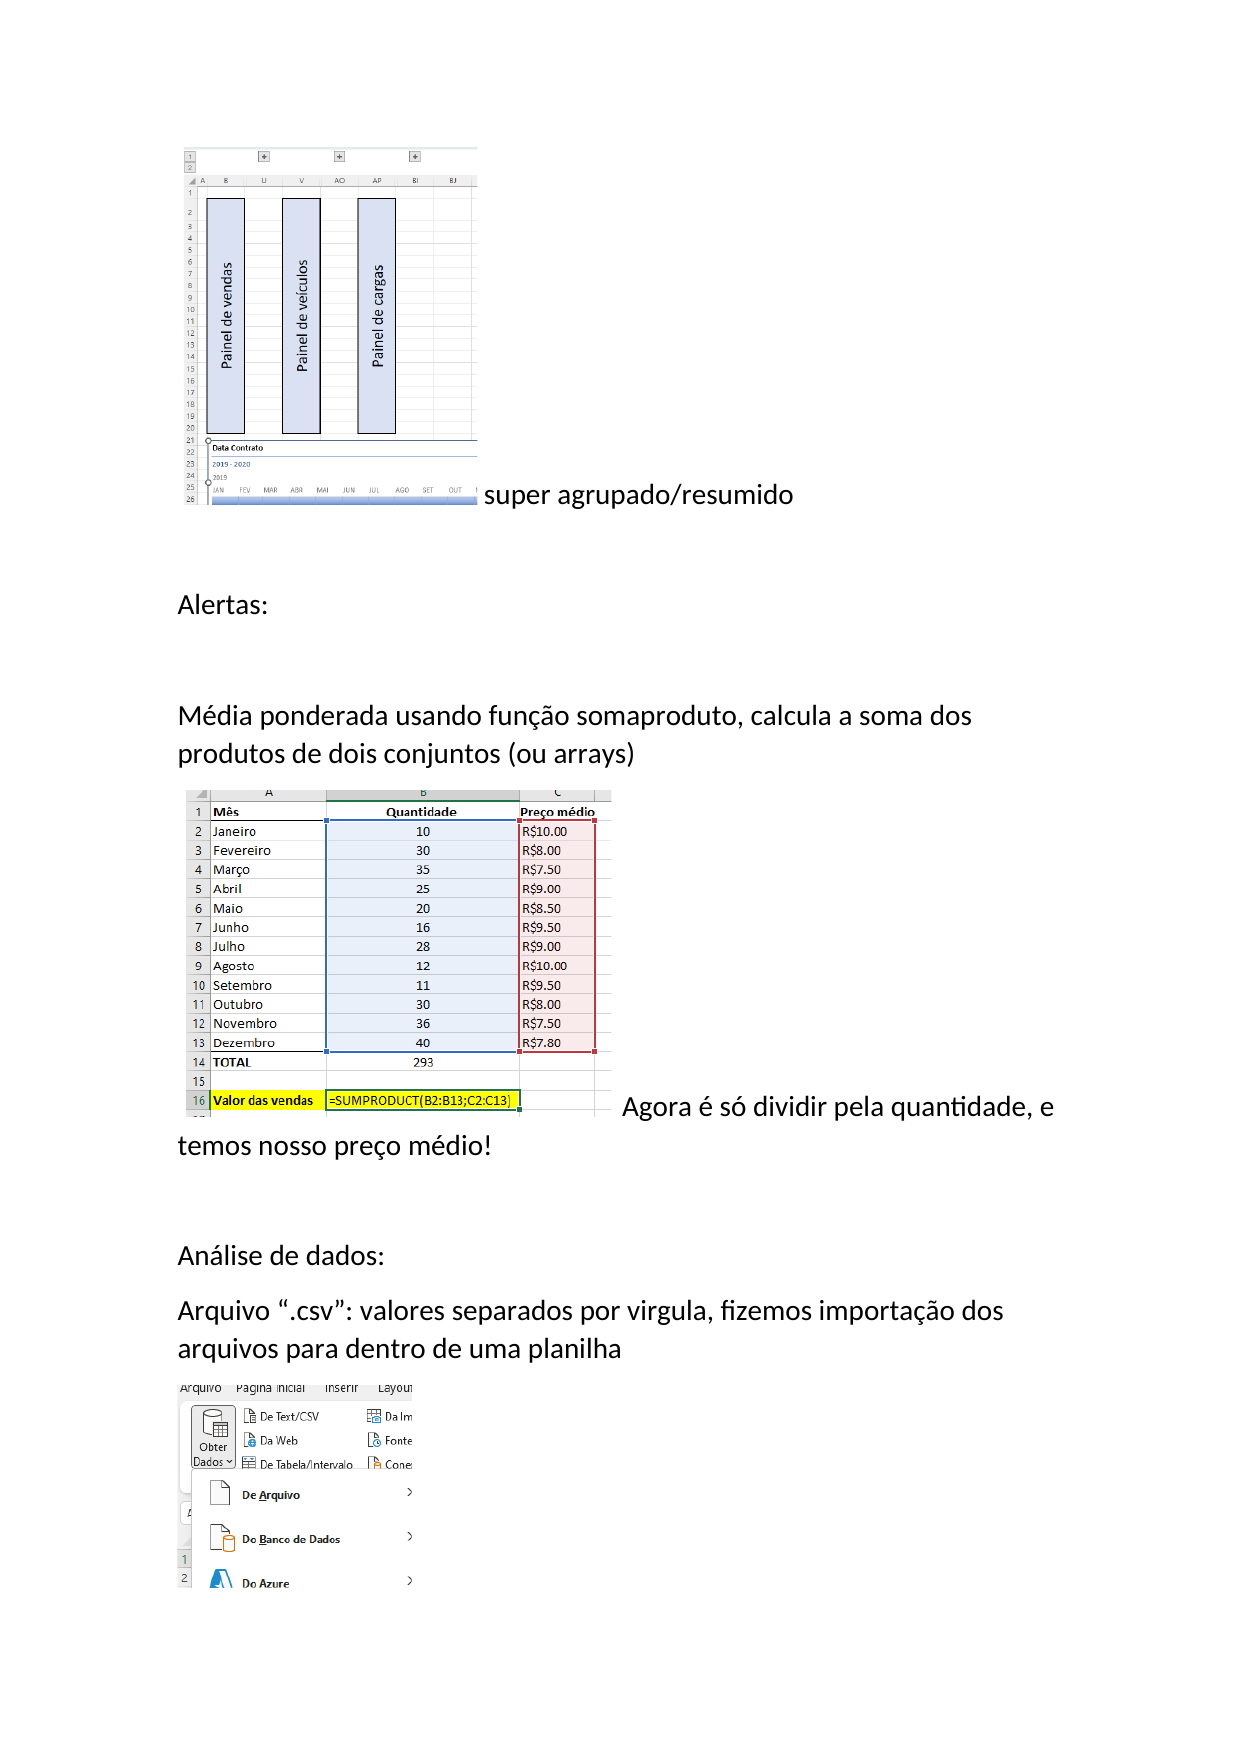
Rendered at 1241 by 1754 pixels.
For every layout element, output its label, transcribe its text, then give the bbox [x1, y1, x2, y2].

picture [177, 790, 612, 1117]
picture [177, 1385, 412, 1588]
text Análise de dados: [177, 1237, 1063, 1273]
text Arquivo “.csv”: valores separados por virgula, fizemos importação dos arquivos para dentro de uma planilha [177, 1292, 1063, 1366]
text Média ponderada usando função somaproduto, calcula a soma dos produtos de dois conjuntos (ou arrays) [177, 697, 1063, 771]
text Alertas: [177, 586, 1063, 622]
picture [183, 147, 478, 505]
